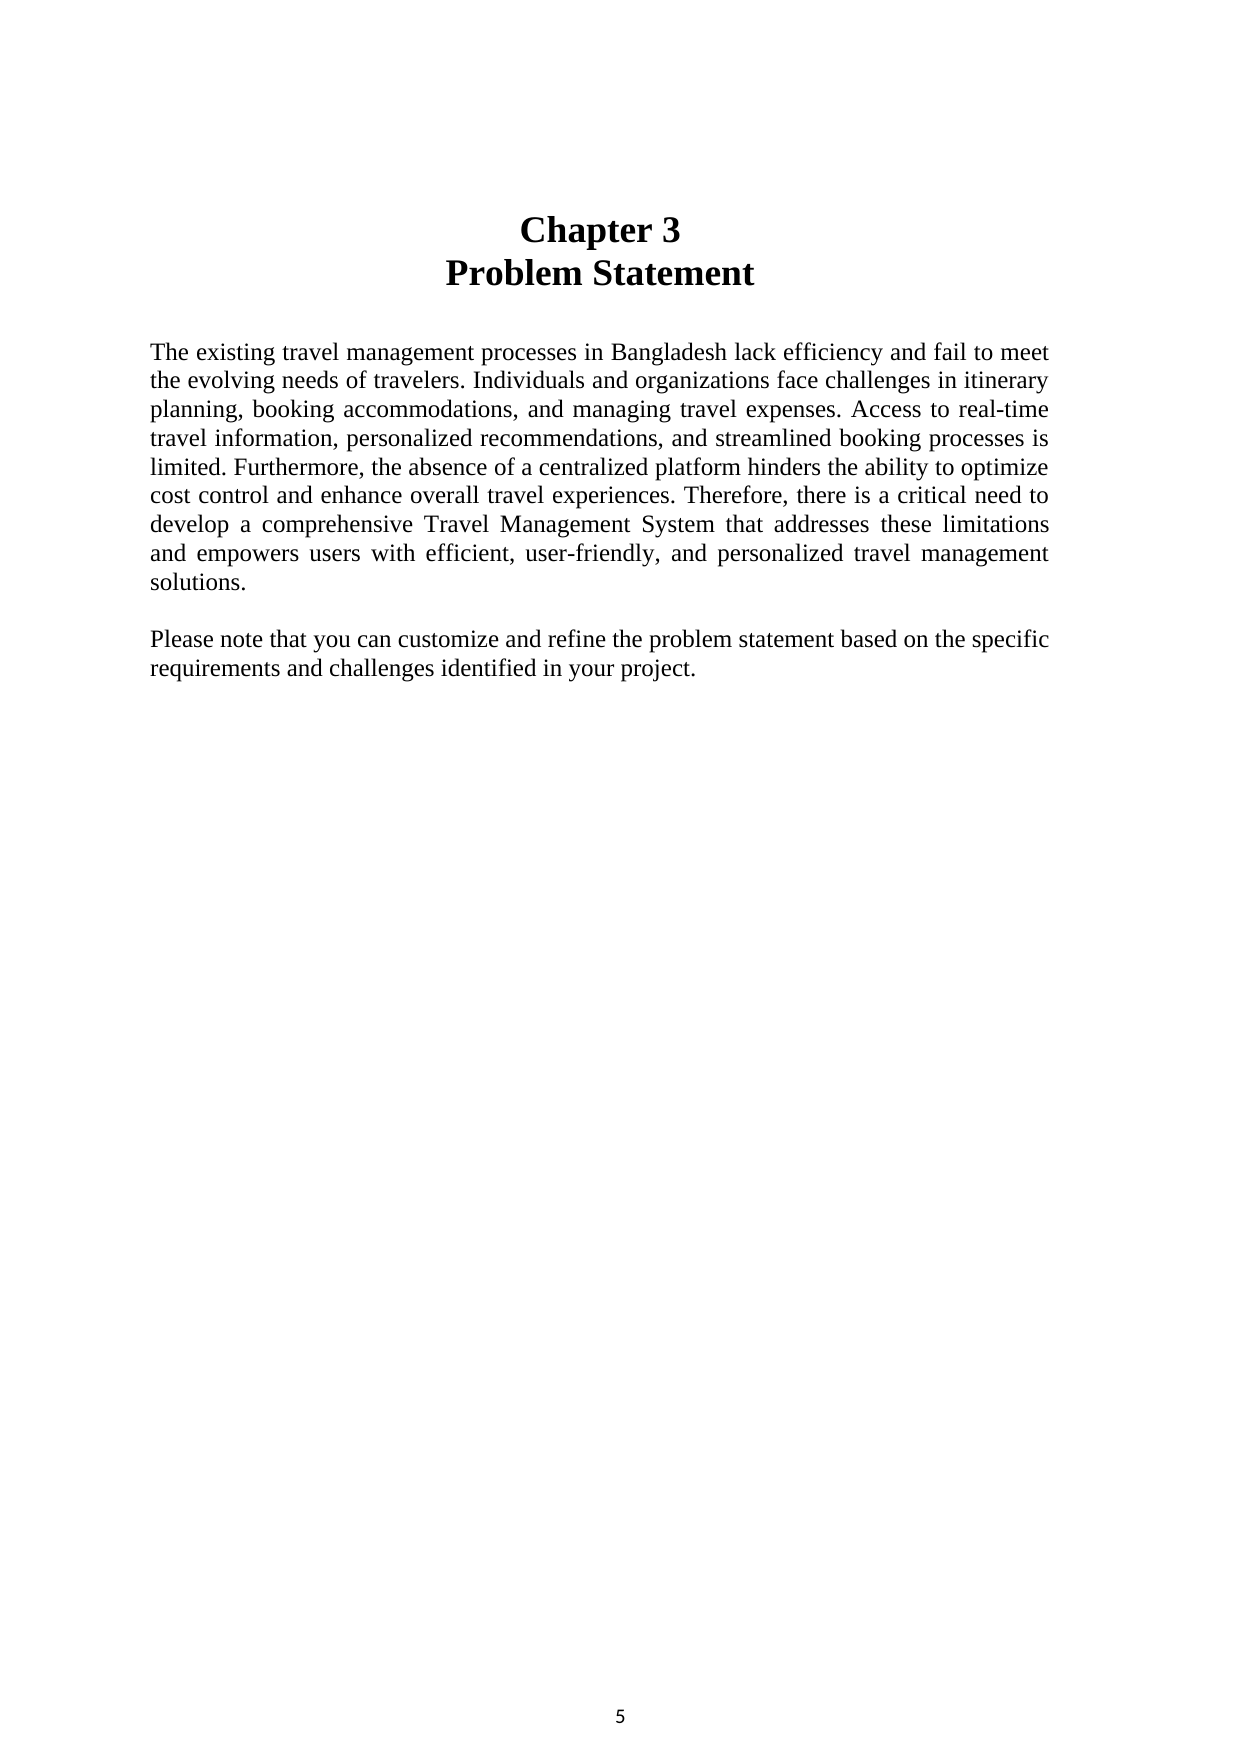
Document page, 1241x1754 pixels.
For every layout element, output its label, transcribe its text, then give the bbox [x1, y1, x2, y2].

text Problem Statement [150, 251, 1050, 294]
text Chapter 3 [150, 207, 1050, 251]
text Please note that you can customize and refine the problem statement based on the specific requirements and challenges identified in your project. [150, 624, 1050, 682]
text The existing travel management processes in Bangladesh lack efficiency and fail to meet the evolving needs of travelers. Individuals and organizations face challenges in itinerary planning, booking accommodations, and managing travel expenses. Access to real-time travel information, personalized recommendations, and streamlined booking processes is limited. Furthermore, the absence of a centralized platform hinders the ability to optimize cost control and enhance overall travel experiences. Therefore, there is a critical need to develop a comprehensive Travel Management System that addresses these limitations and empowers users with efficient, user-friendly, and personalized travel management solutions. [150, 337, 1050, 596]
